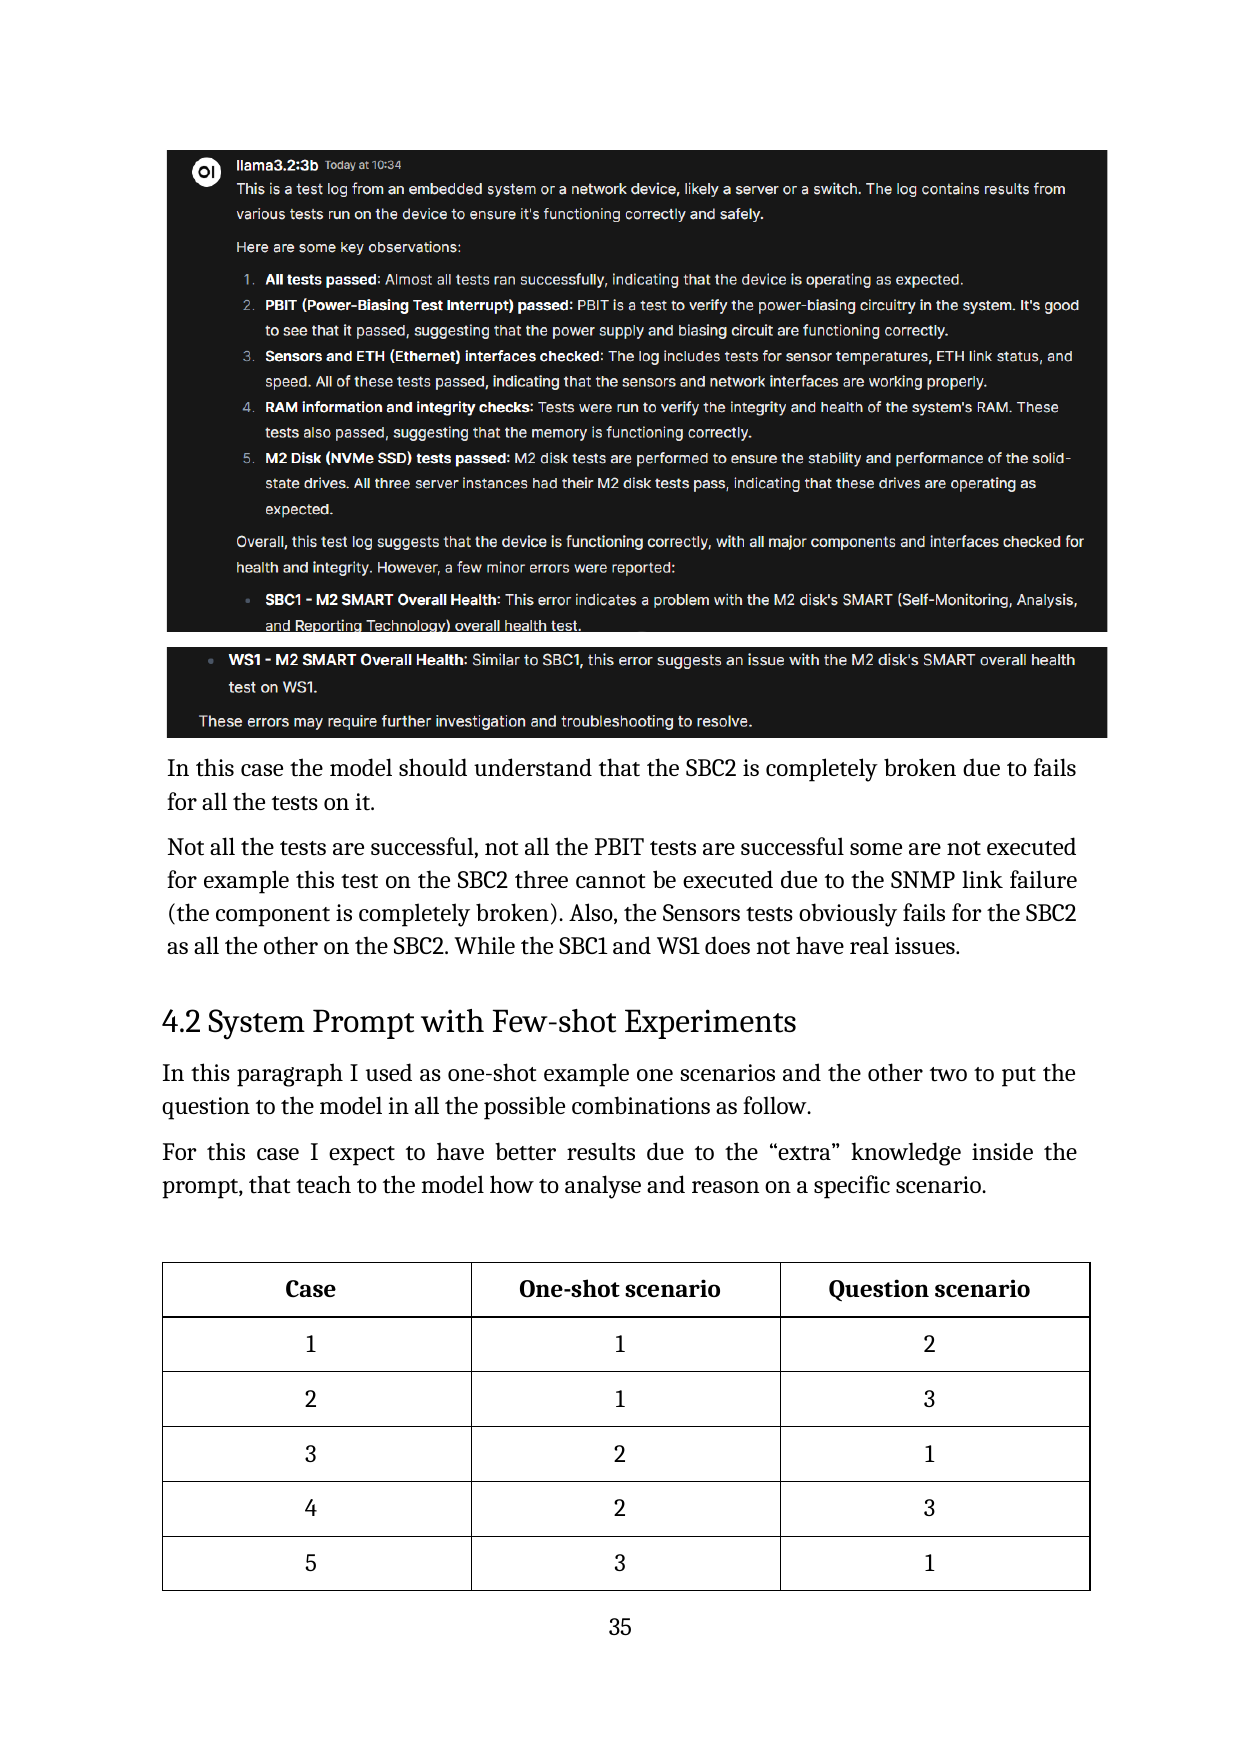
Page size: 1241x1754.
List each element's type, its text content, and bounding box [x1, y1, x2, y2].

text For this case I expect to have better results due to the “extra” knowledge inside the prompt, that teach to the model how to analyse and reason on a specific scenario. [162, 1138, 1078, 1199]
subtitle 4.2 System Prompt with Few-shot Experiments [162, 1002, 1078, 1041]
table_cell 2 [163, 1372, 471, 1426]
table_cell 1 [472, 1318, 780, 1371]
table_cell 1 [163, 1318, 471, 1371]
table_cell 1 [781, 1427, 1089, 1481]
table_header Question scenario [781, 1263, 1089, 1316]
table_cell 3 [472, 1537, 780, 1590]
table_cell 3 [781, 1372, 1089, 1426]
picture [166, 150, 1108, 632]
table_cell 2 [781, 1318, 1089, 1371]
table_header Case [163, 1263, 471, 1316]
table_cell 2 [472, 1427, 780, 1481]
table_cell 5 [163, 1537, 471, 1590]
table_cell 4 [163, 1482, 471, 1536]
table_cell 3 [163, 1427, 471, 1481]
table_cell 3 [781, 1482, 1089, 1536]
text Not all the tests are successful, not all the PBIT tests are successful some are not executed for example this test on the SBC2 three cannot be executed due to the SNMP link failure (the component is completely broken). Also, the Sensors tests obviously fails for the SBC2 as all the other on the SBC2. While the SBC1 and WS1 does not have real issues. [167, 833, 1078, 961]
table_cell 1 [781, 1537, 1089, 1590]
text In this case the model should understand that the SBC2 is completely broken due to fails for all the tests on it. [167, 754, 1078, 816]
table_cell 1 [472, 1372, 780, 1426]
table_cell 2 [472, 1482, 780, 1536]
picture [166, 647, 1108, 738]
table_header One-shot scenario [472, 1263, 780, 1316]
text In this paragraph I used as one-shot example one scenarios and the other two to put the question to the model in all the possible combinations as follow. [162, 1059, 1078, 1121]
